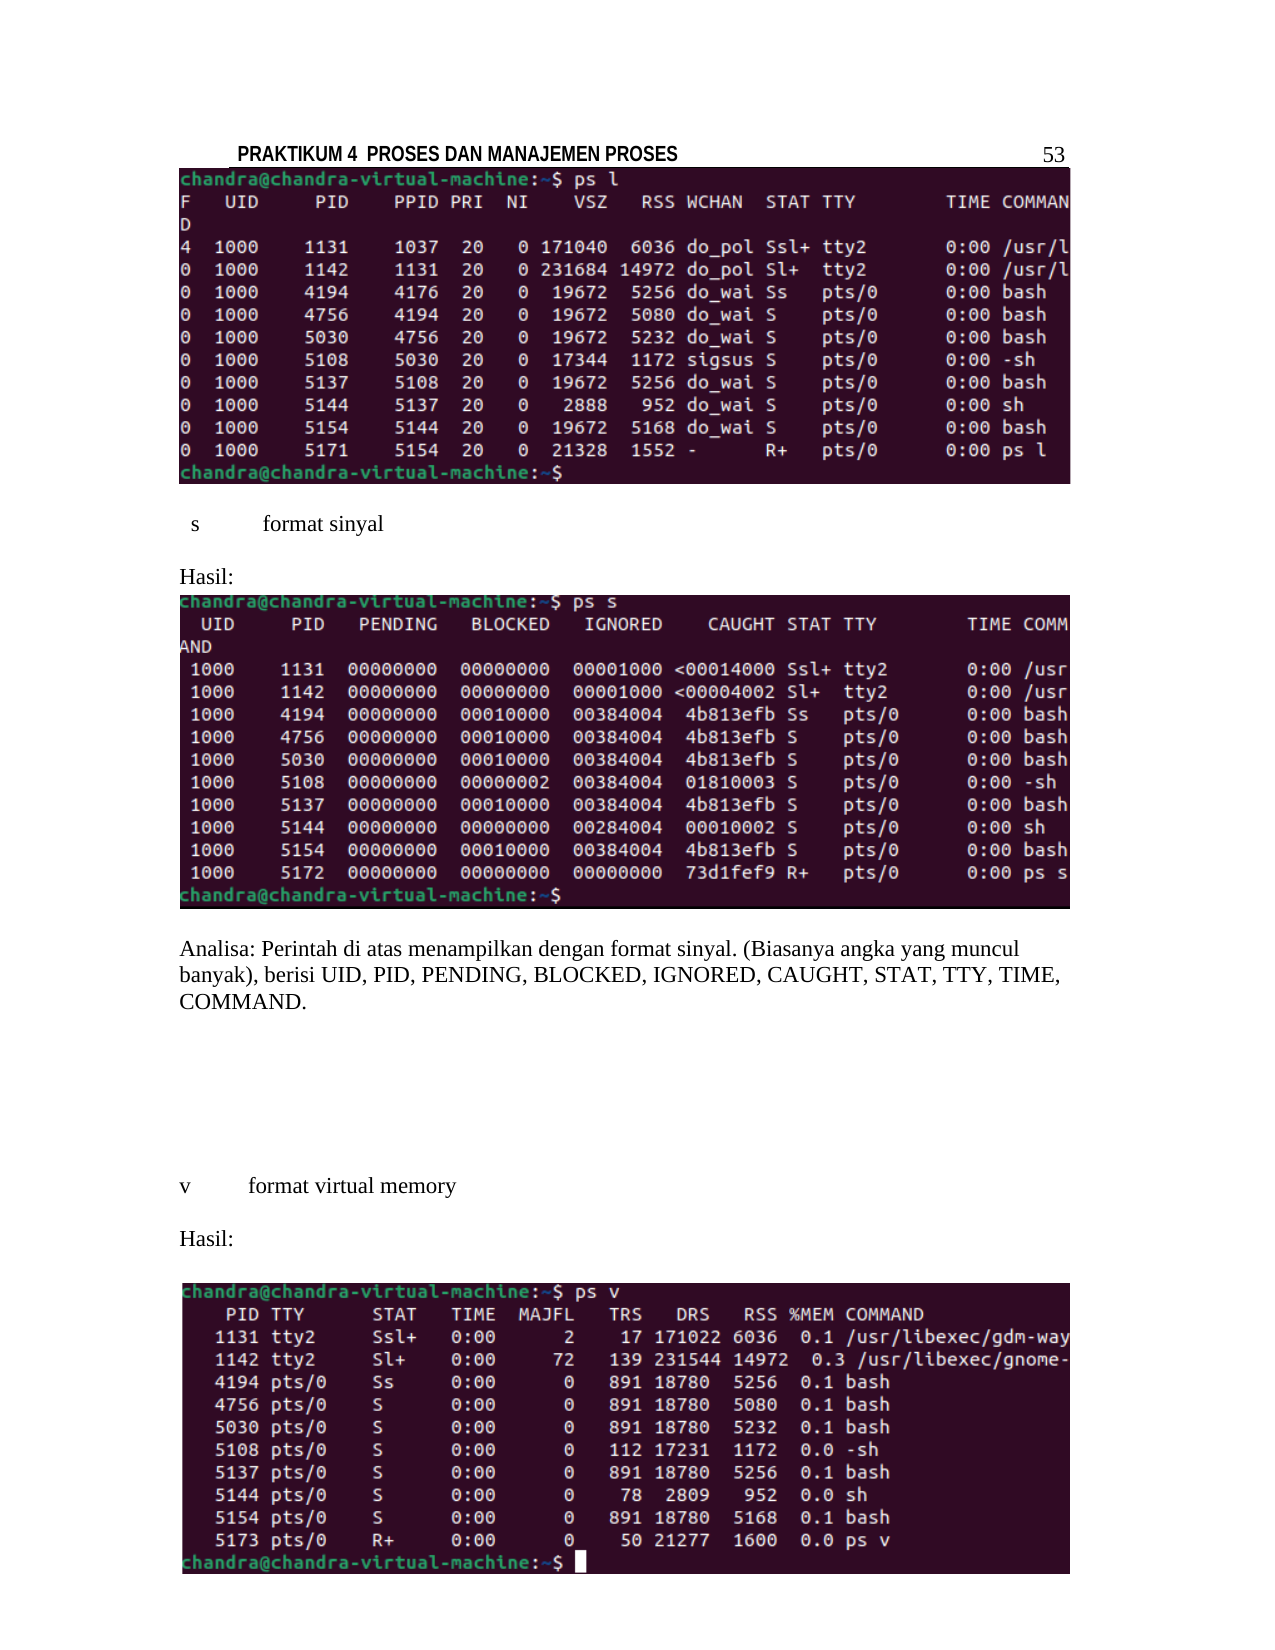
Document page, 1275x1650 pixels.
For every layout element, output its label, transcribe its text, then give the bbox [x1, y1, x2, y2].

picture [180, 595, 1070, 909]
text v format virtual memory [179, 1172, 1096, 1198]
picture [179, 168, 1071, 484]
text Analisa: Perintah di atas menampilkan dengan format sinyal. (Biasanya angka yang muncul banyak), berisi UID, PID, PENDING, BLOCKED, IGNORED, CAUGHT, STAT, TTY, TIME, COMMAND. [179, 935, 1096, 1014]
text Hasil: [179, 563, 1096, 589]
text Hasil: [179, 1225, 1096, 1251]
picture [182, 1283, 1070, 1574]
text s format sinyal [179, 510, 1096, 536]
